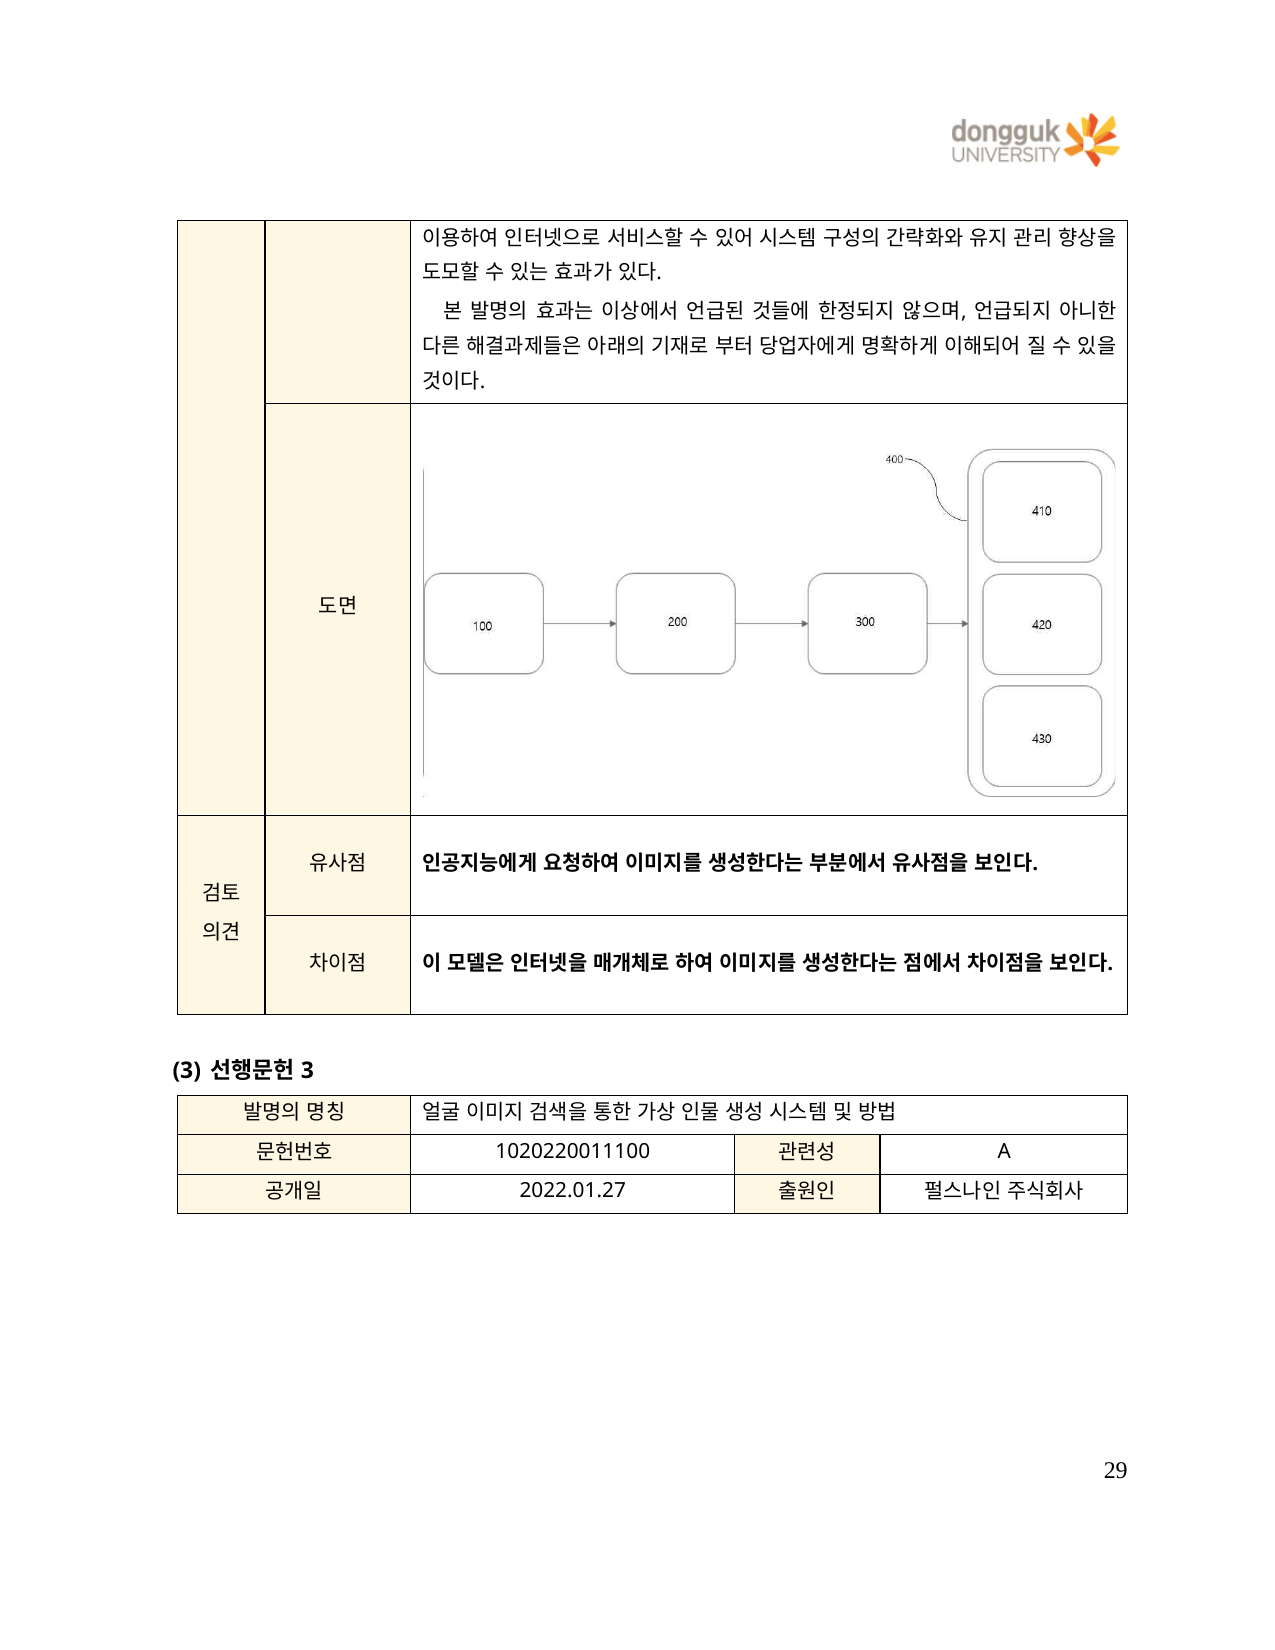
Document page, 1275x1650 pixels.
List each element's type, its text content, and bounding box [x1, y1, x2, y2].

table_cell 관련성 [735, 1135, 879, 1173]
table_header 얼굴 이미지 검색을 통한 가상 인물 생성 시스템 및 방법 [411, 1096, 1127, 1134]
table_cell 인공지능에게 요청하여 이미지를 생성한다는 부분에서 유사점을 보인다. [411, 816, 1127, 915]
table_cell 펄스나인 주식회사 [881, 1175, 1127, 1213]
table_cell 효과 [266, 221, 410, 402]
table_cell 이 모델은 인터넷을 매개체로 하여 이미지를 생성한다는 점에서 차이점을 보인다. [411, 916, 1127, 1014]
table_cell 유사점 [266, 816, 410, 915]
table_cell 도면 [266, 404, 410, 814]
table_cell 문헌번호 [178, 1135, 410, 1173]
table_cell 2022.01.27 [411, 1175, 734, 1213]
table_cell 출원인 [735, 1175, 879, 1213]
picture [950, 110, 1122, 169]
table_cell 1020220011100 [411, 1135, 734, 1173]
table_cell 검토 의견 [178, 816, 264, 1014]
picture [423, 412, 1116, 797]
table_cell 공개일 [178, 1175, 410, 1213]
table_cell A [881, 1135, 1127, 1173]
table_cell 차이점 [266, 916, 410, 1014]
table_cell [411, 404, 1127, 814]
table_header 발명의 명칭 [178, 1096, 410, 1134]
list 선행문헌 3 [172, 1052, 1127, 1085]
